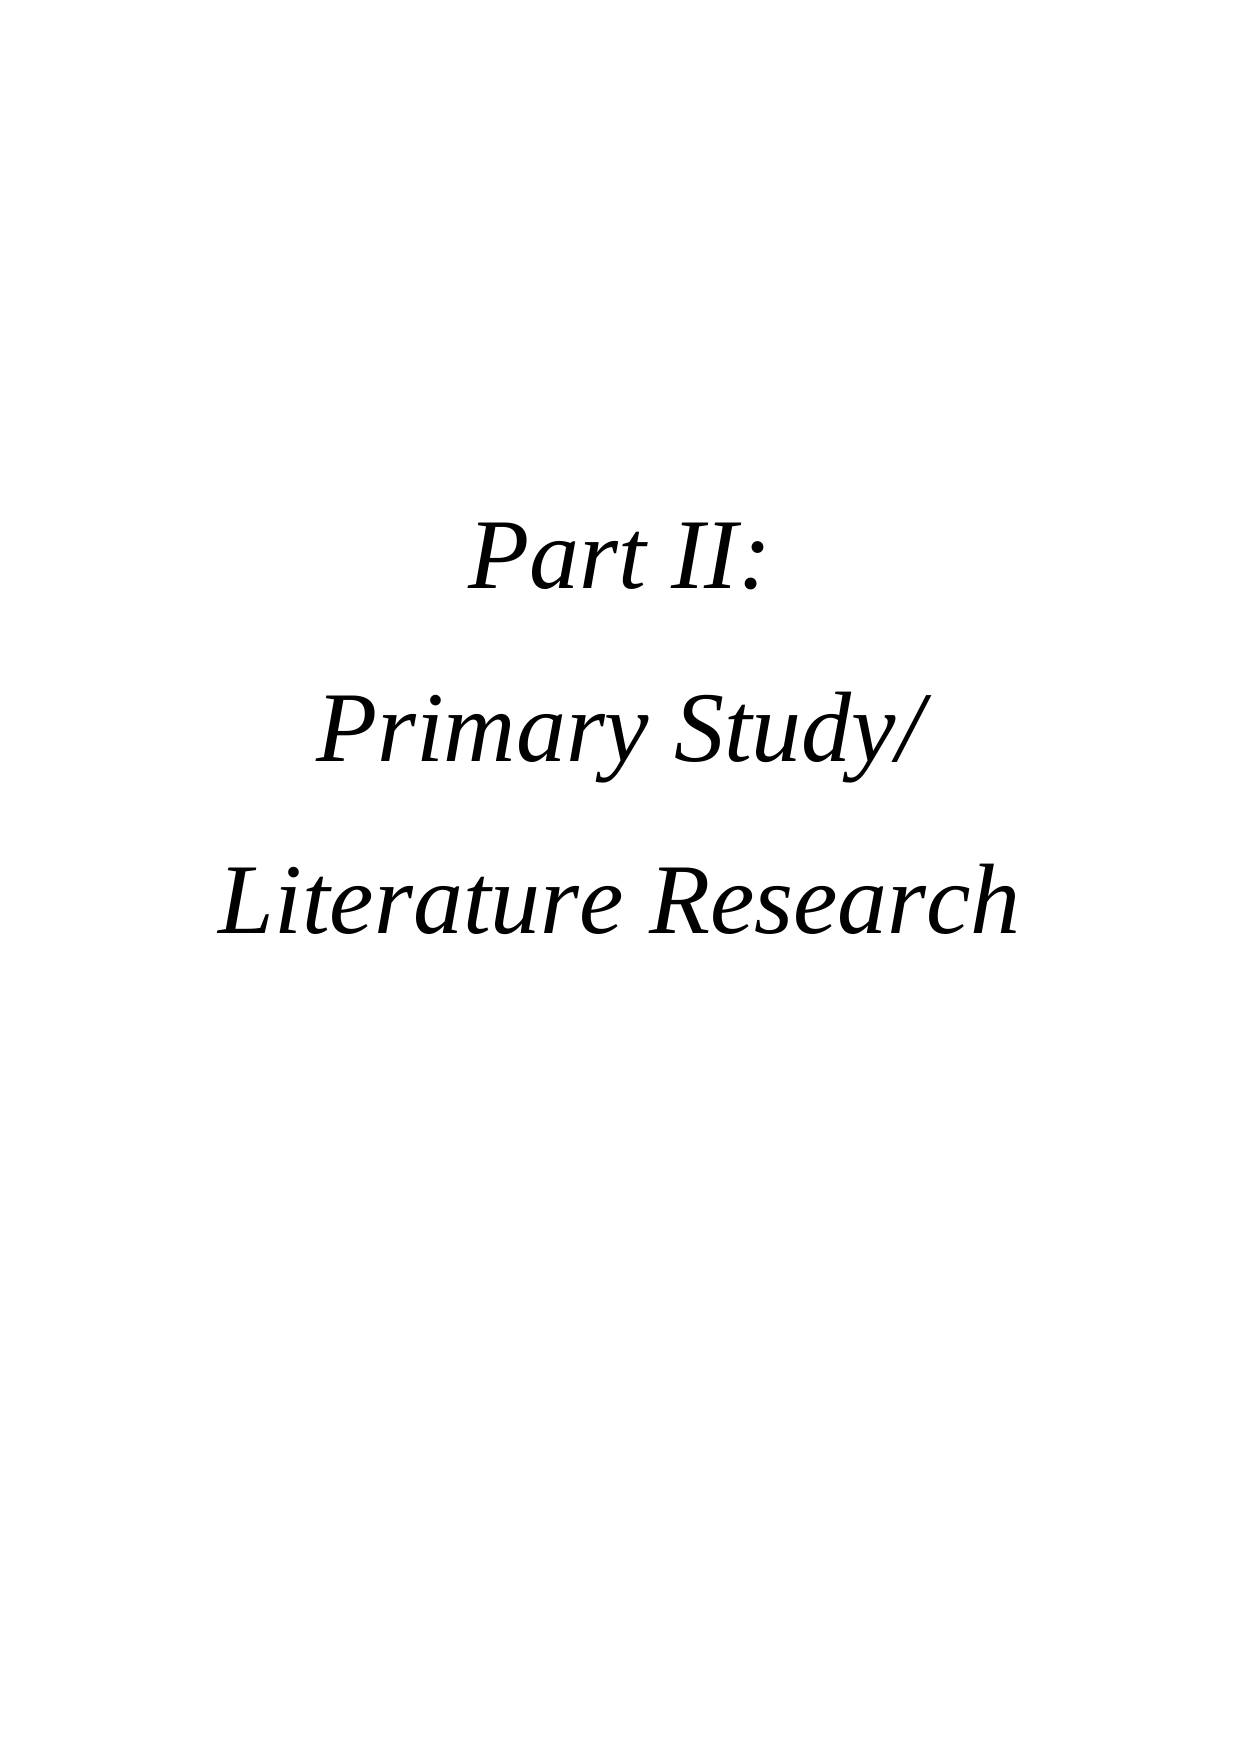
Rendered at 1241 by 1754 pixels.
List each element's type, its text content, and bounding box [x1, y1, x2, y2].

text Primary Study/ [150, 667, 1090, 782]
text Literature Research [150, 840, 1090, 955]
text Part II: [150, 495, 1090, 610]
